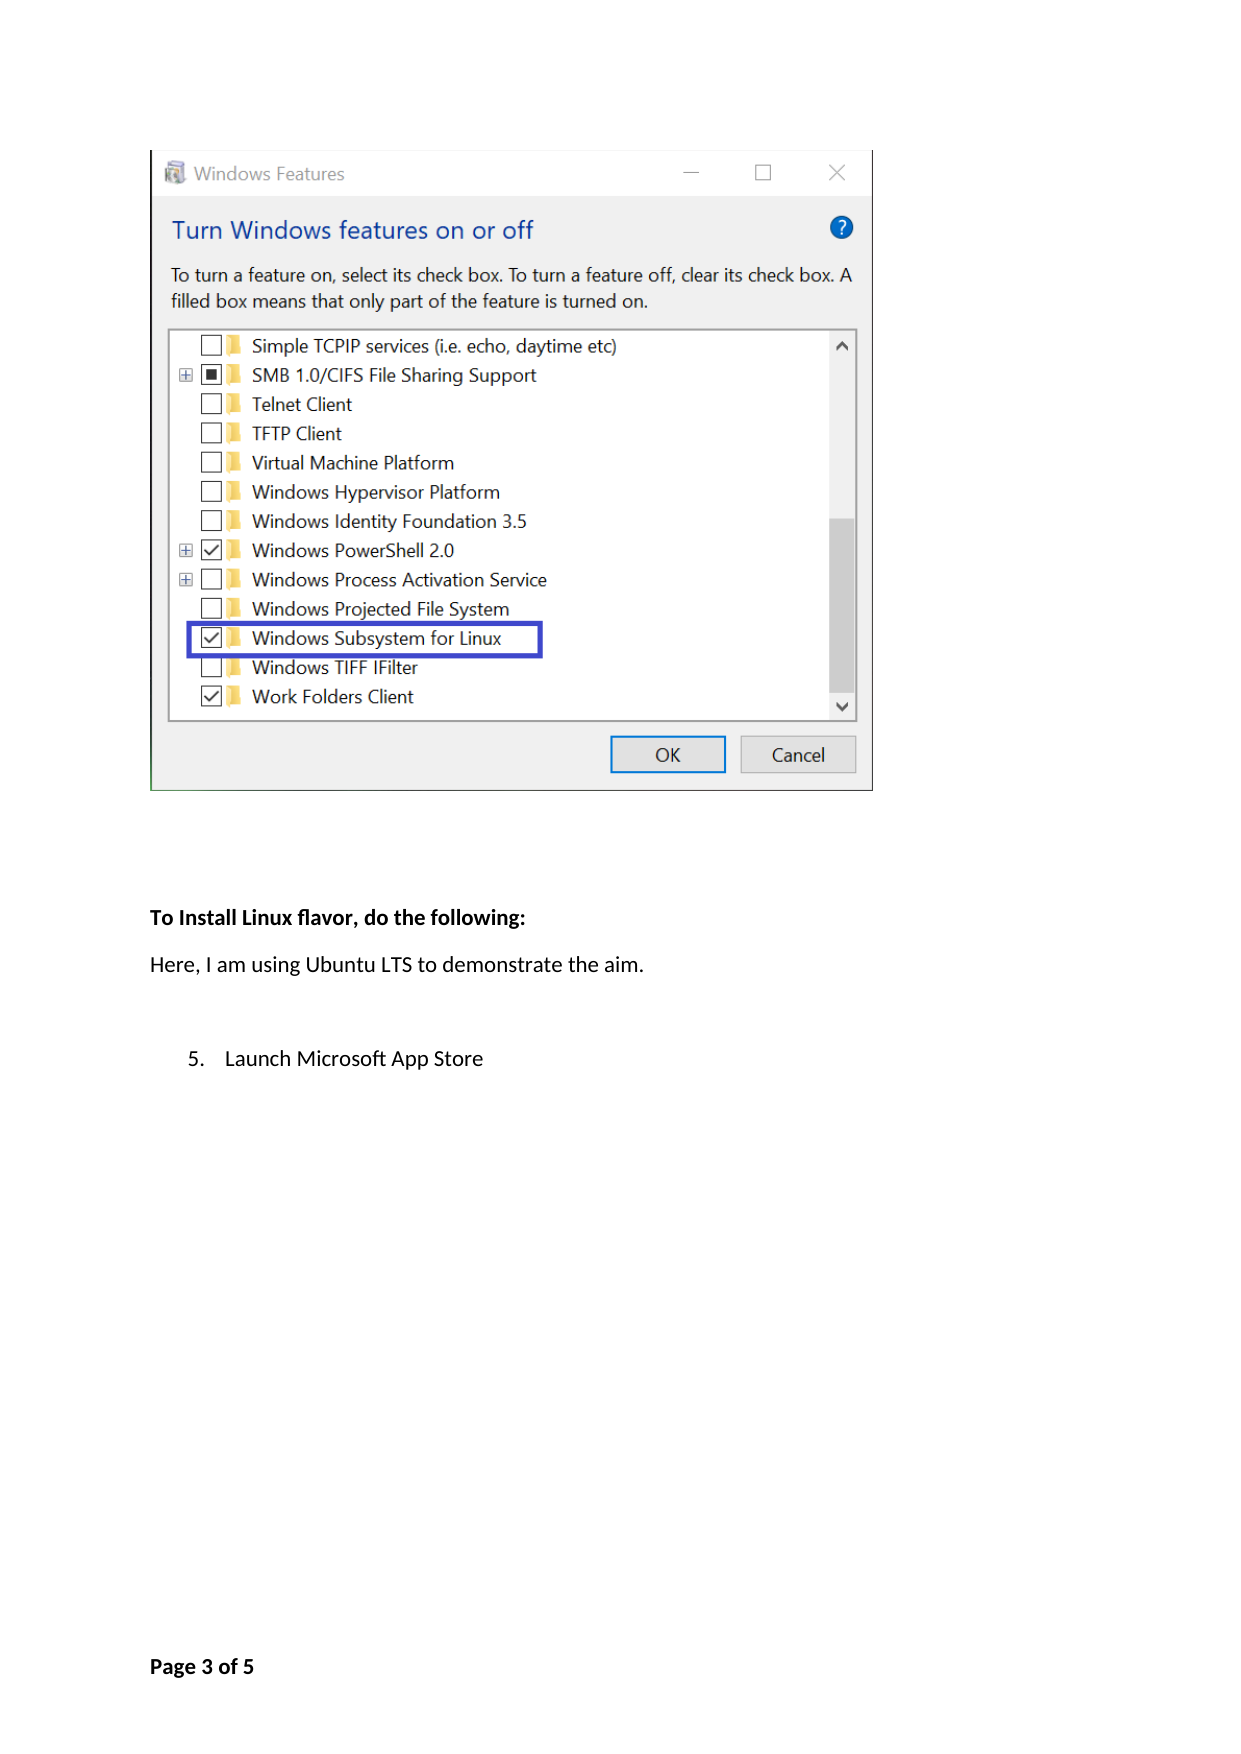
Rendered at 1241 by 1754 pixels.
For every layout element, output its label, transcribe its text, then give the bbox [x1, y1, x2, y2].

text Here, I am using Ubuntu LTS to demonstrate the aim. [150, 950, 1090, 978]
picture [150, 150, 873, 791]
list Launch Microsoft App Store [187, 1044, 1090, 1072]
text To Install Linux flavor, do the following: [150, 903, 1090, 931]
